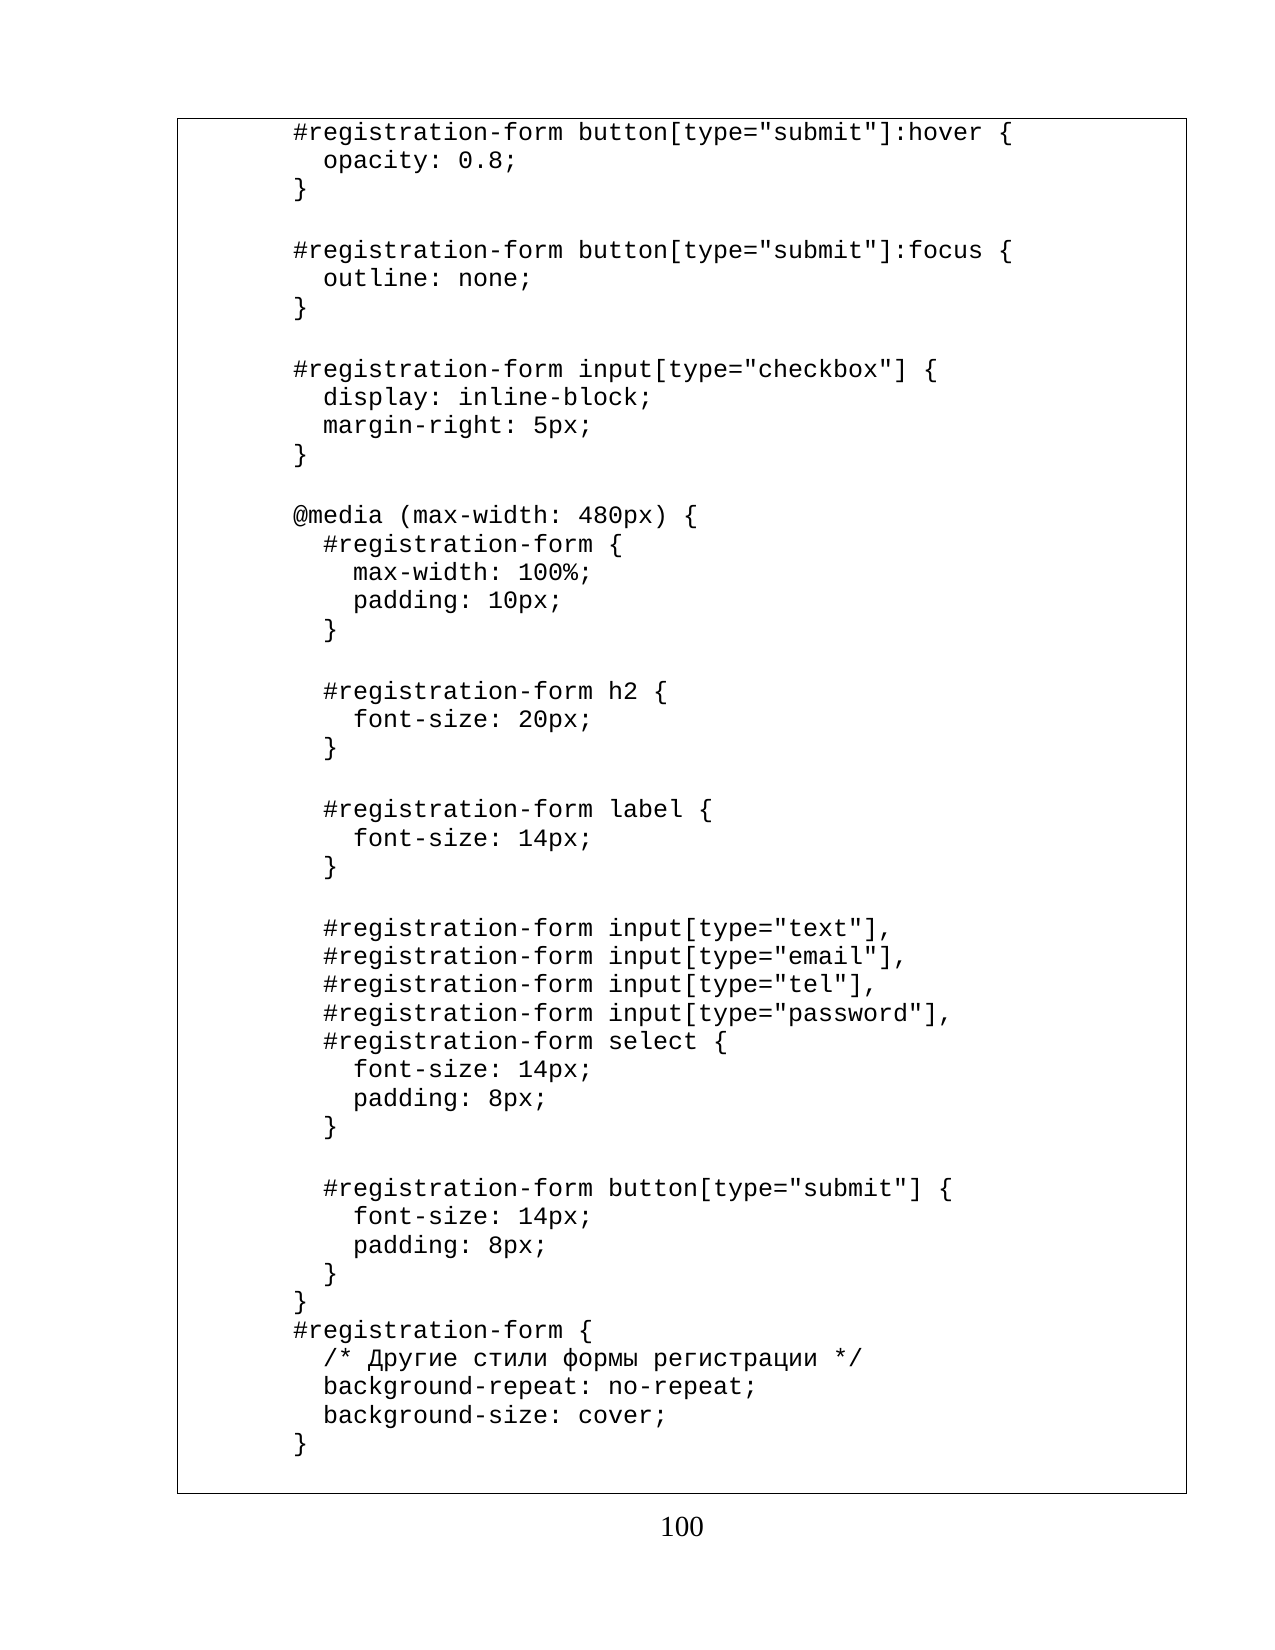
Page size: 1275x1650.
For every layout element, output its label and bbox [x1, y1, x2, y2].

table_header [178, 119, 1186, 1492]
